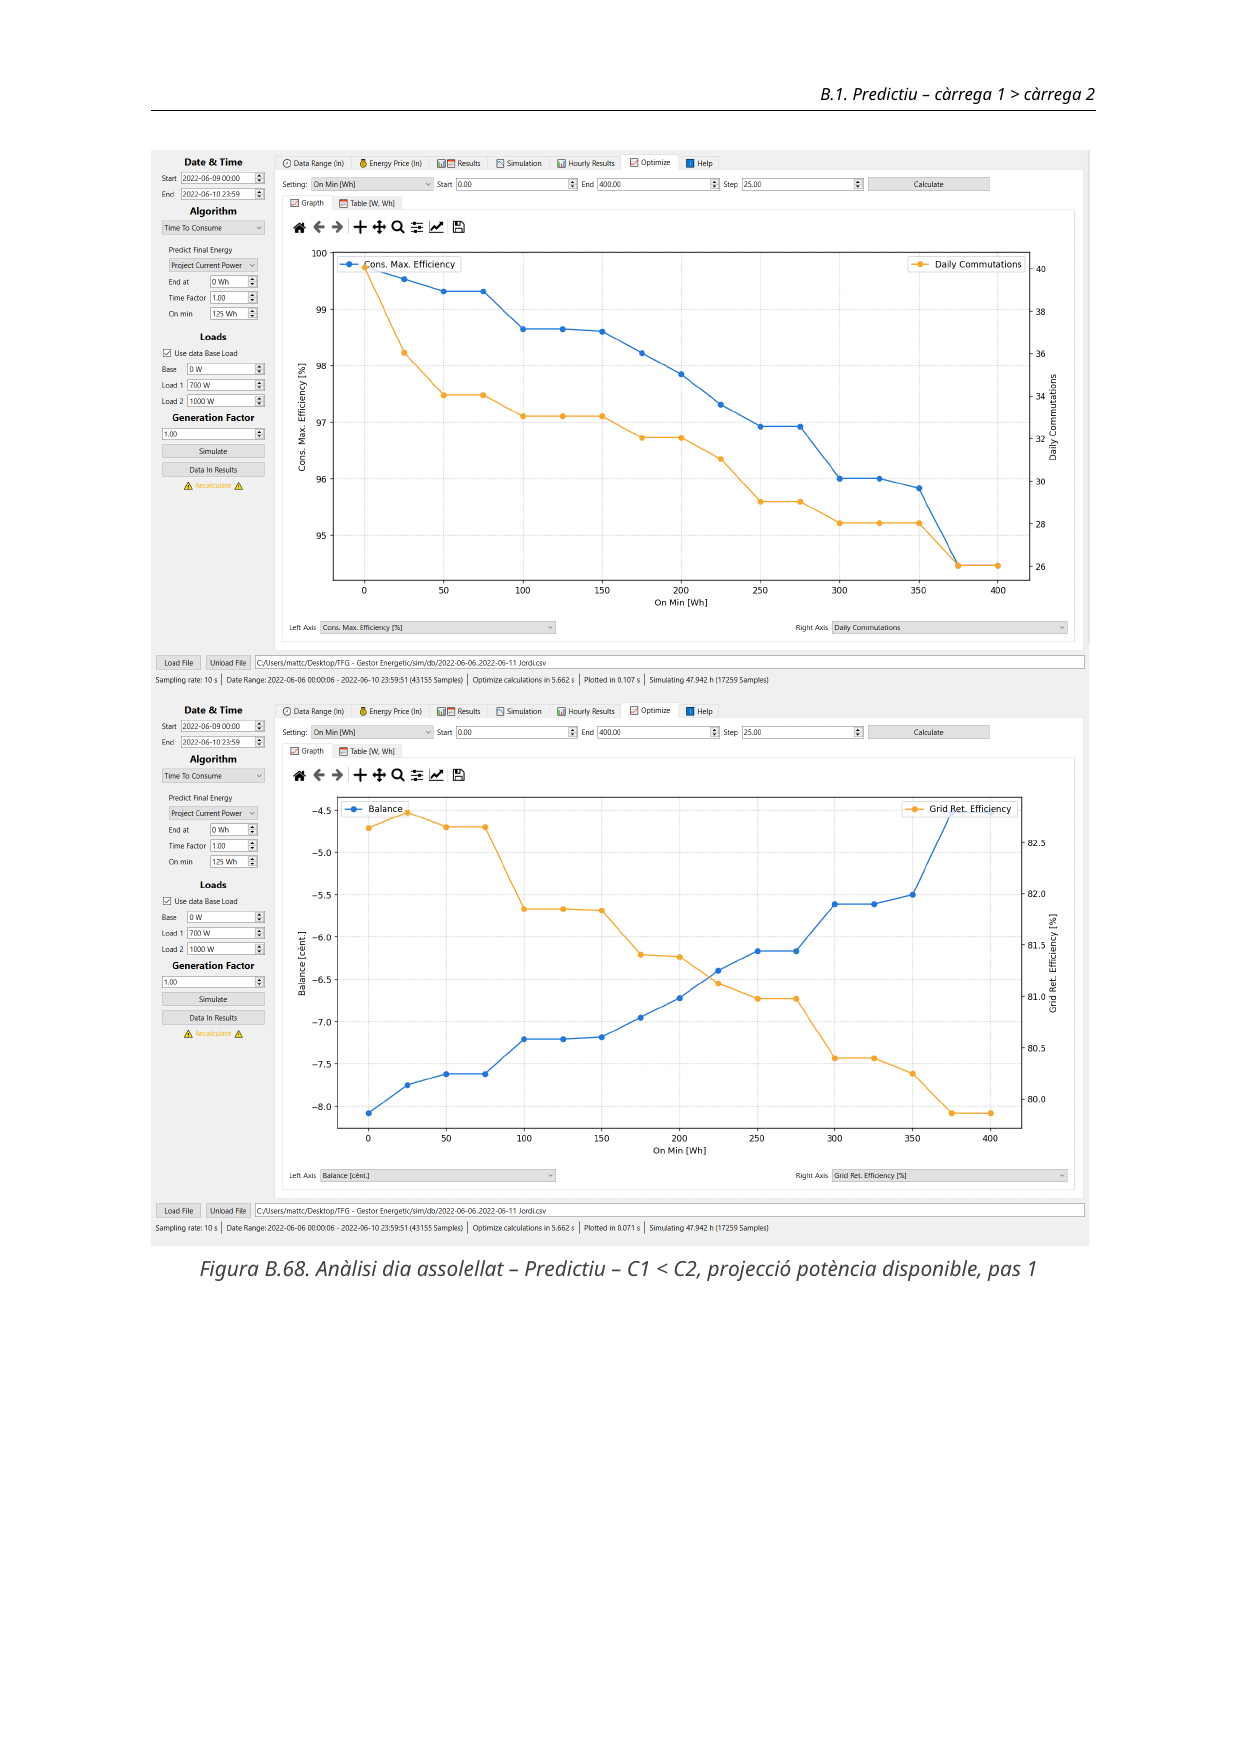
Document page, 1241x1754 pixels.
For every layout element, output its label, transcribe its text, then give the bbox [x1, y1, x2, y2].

text Figura .12. Anàlisi dia assolellat – Predictiu – C1 < C2, projecció potència disponible, pas 1 [150, 1258, 1090, 1281]
picture [150, 150, 1090, 1246]
